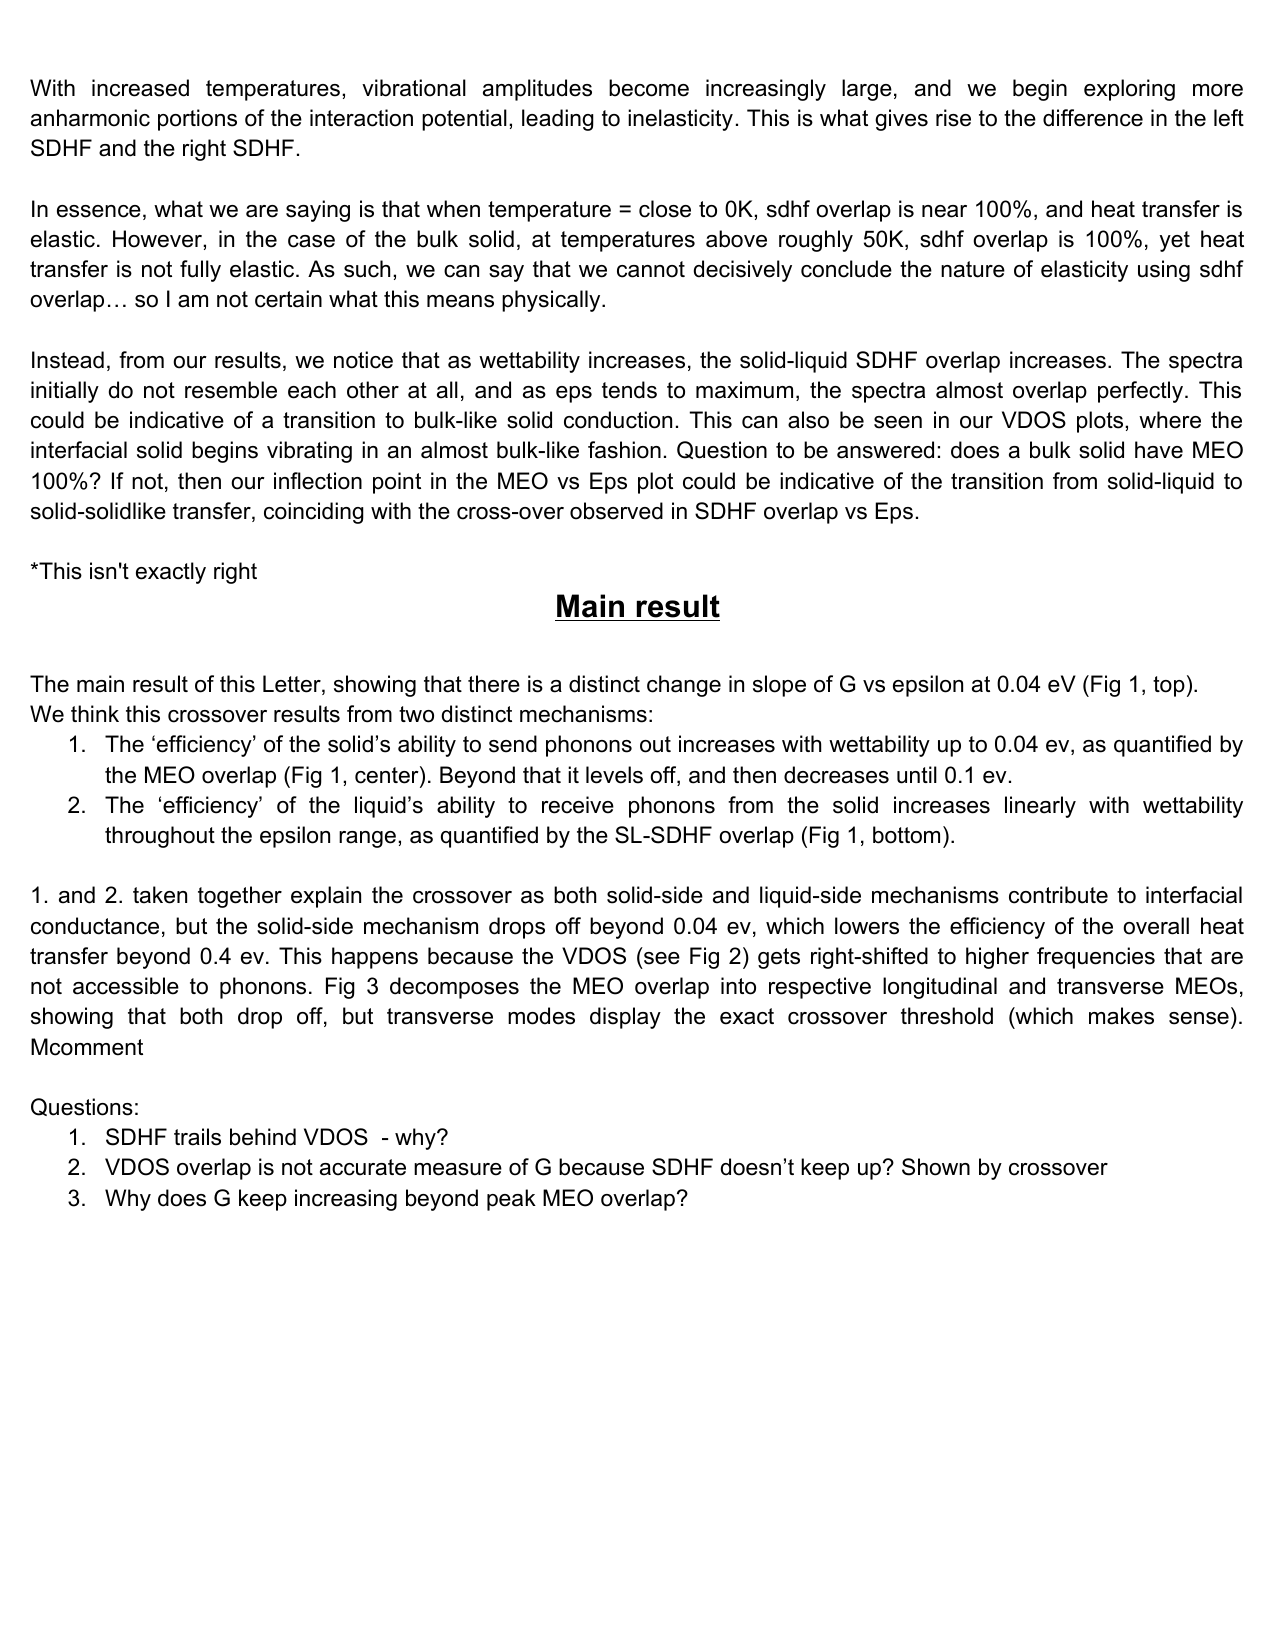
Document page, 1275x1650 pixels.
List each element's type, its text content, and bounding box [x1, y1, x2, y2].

text The main result of this Letter, showing that there is a distinct change in slope of G vs epsilon at 0.04 eV (Fig 1, top). [30, 671, 1245, 697]
text 1. and 2. taken together explain the crossover as both solid-side and liquid-side mechanisms contribute to interfacial conductance, but the solid-side mechanism drops off beyond 0.04 ev, which lowers the efficiency of the overall heat transfer beyond 0.4 ev. This happens because the VDOS (see Fig 2) gets right-shifted to higher frequencies that are not accessible to phonons. Fig 3 decomposes the MEO overlap into respective longitudinal and transverse MEOs, showing that both drop off, but transverse modes display the exact crossover threshold (which makes sense). Mcomment [30, 882, 1245, 1060]
list The ‘efficiency’ of the solid’s ability to send phonons out increases with wettability up to 0.04 ev, as quantified by the MEO overlap (Fig 1, center). Beyond that it levels off, and then decreases until 0.1 ev. [67, 731, 1245, 788]
list Why does G keep increasing beyond peak MEO overlap? [67, 1184, 1245, 1211]
list SDHF trails behind VDOS - why? [67, 1124, 1245, 1151]
text Instead, from our results, we notice that as wettability increases, the solid-liquid SDHF overlap increases. The spectra initially do not resemble each other at all, and as eps tends to maximum, the spectra almost overlap perfectly. This could be indicative of a transition to bulk-like solid conduction. This can also be seen in our VDOS plots, where the interfacial solid begins vibrating in an almost bulk-like fashion. Question to be answered: does a bulk solid have MEO 100%? If not, then our inflection point in the MEO vs Eps plot could be indicative of the transition from solid-liquid to solid-solidlike transfer, coinciding with the cross-over observed in SDHF overlap vs Eps. [30, 347, 1245, 524]
list The ‘efficiency’ of the liquid’s ability to receive phonons from the solid increases linearly with wettability throughout the epsilon range, as quantified by the SL-SDHF overlap (Fig 1, bottom). [67, 792, 1245, 848]
text Main result [30, 588, 1245, 624]
text With increased temperatures, vibrational amplitudes become increasingly large, and we begin exploring more anharmonic portions of the interaction potential, leading to inelasticity. This is what gives rise to the difference in the left SDHF and the right SDHF. [30, 75, 1245, 162]
text We think this crossover results from two distinct mechanisms: [30, 701, 1245, 728]
text *This isn't exactly right [30, 558, 1245, 585]
list VDOS overlap is not accurate measure of G because SDHF doesn’t keep up? Shown by crossover [67, 1154, 1245, 1181]
text In essence, what we are saying is that when temperature = close to 0K, sdhf overlap is near 100%, and heat transfer is elastic. However, in the case of the bulk solid, at temperatures above roughly 50K, sdhf overlap is 100%, yet heat transfer is not fully elastic. As such, we can say that we cannot decisively conclude the nature of elasticity using sdhf overlap… so I am not certain what this means physically. [30, 196, 1245, 313]
text Questions: [30, 1094, 1245, 1120]
